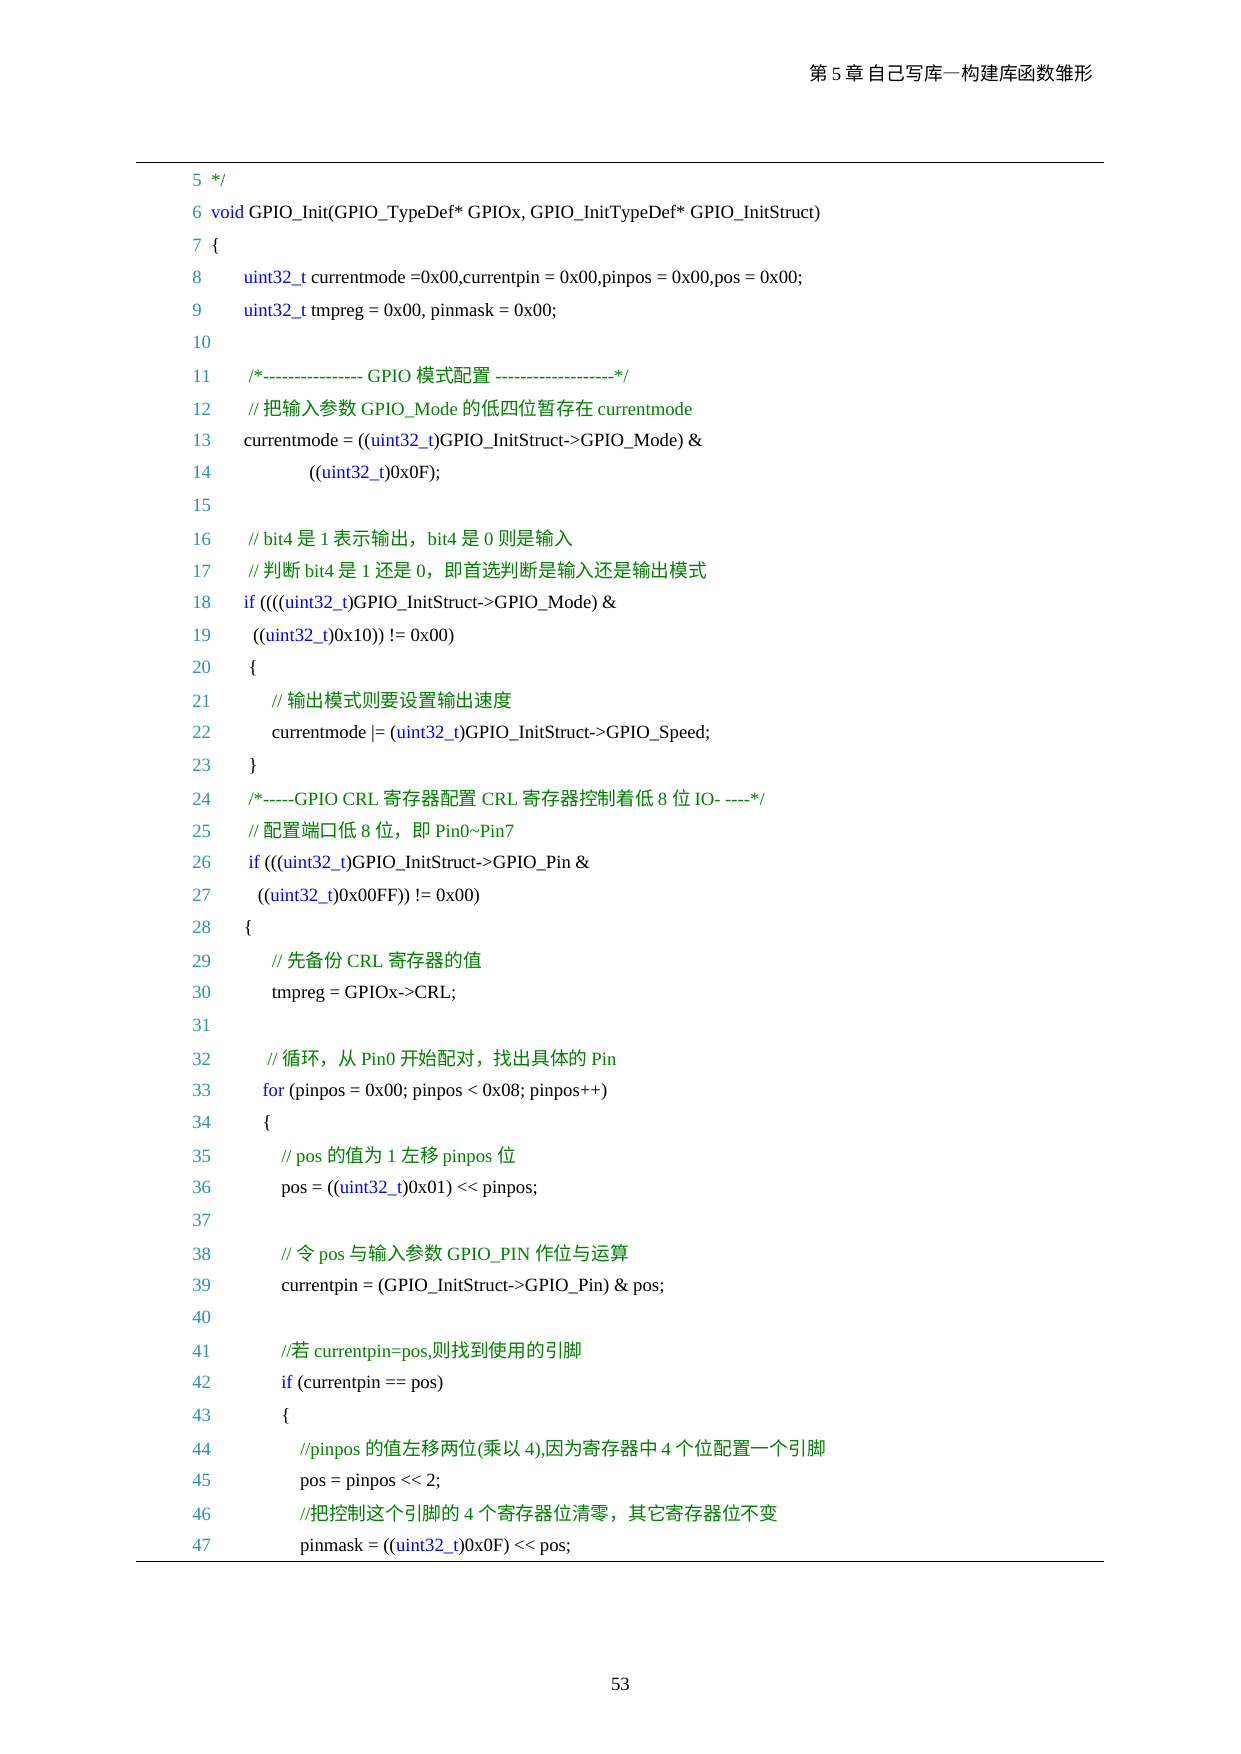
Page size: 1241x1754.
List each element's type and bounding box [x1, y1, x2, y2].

table_cell [136, 163, 1104, 1561]
